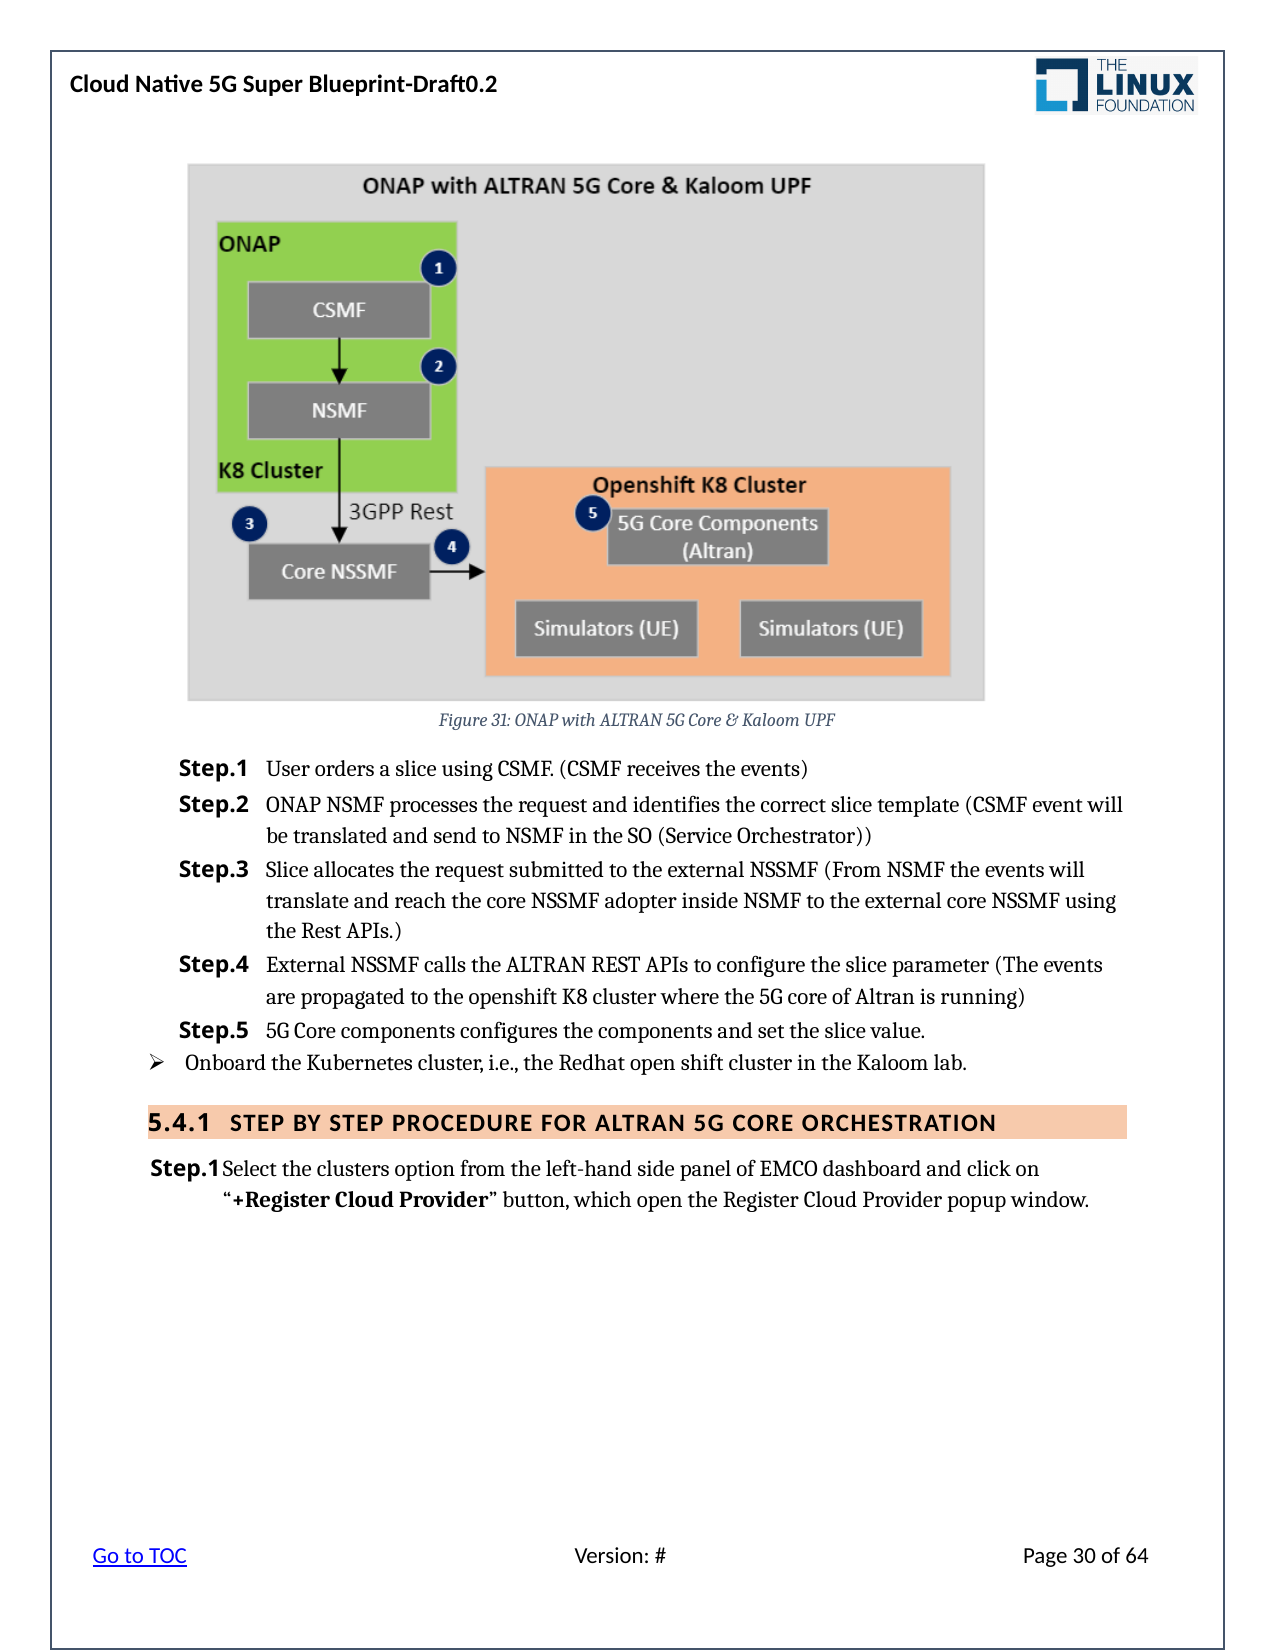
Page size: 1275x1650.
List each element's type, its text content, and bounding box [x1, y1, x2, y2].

list 5G Core components configures the components and set the slice value. [213, 1014, 1127, 1045]
list ONAP NSMF processes the request and identifies the correct slice template (CSMF event will be translated and send to NSMF in the SO (Service Orchestrator)) [213, 788, 1127, 849]
picture [1034, 56, 1199, 115]
list Onboard the Kubernetes cluster, i.e., the Redhat open shift cluster in the Kaloom lab. [148, 1050, 1127, 1076]
text Step by step Procedure for Altran 5G Core Orchestration [148, 1105, 1127, 1139]
list Slice allocates the request submitted to the external NSSMF (From NSMF the events will translate and reach the core NSSMF adopter inside NSMF to the external core NSSMF using the Rest APIs.) [213, 853, 1127, 944]
text Figure 31: ONAP with ALTRAN 5G Core & Kaloom UPF [148, 709, 1127, 731]
list External NSSMF calls the ALTRAN REST APIs to configure the slice parameter (The events are propagated to the openshift K8 cluster where the 5G core of Altran is running) [213, 948, 1127, 1010]
list User orders a slice using CSMF. (CSMF receives the events) [213, 752, 1127, 783]
picture [185, 162, 989, 706]
text Select the clusters option from the left-hand side panel of EMCO dashboard and click on “+Register Cloud Provider” button, which open the Register Cloud Provider popup window. [185, 1151, 1127, 1213]
